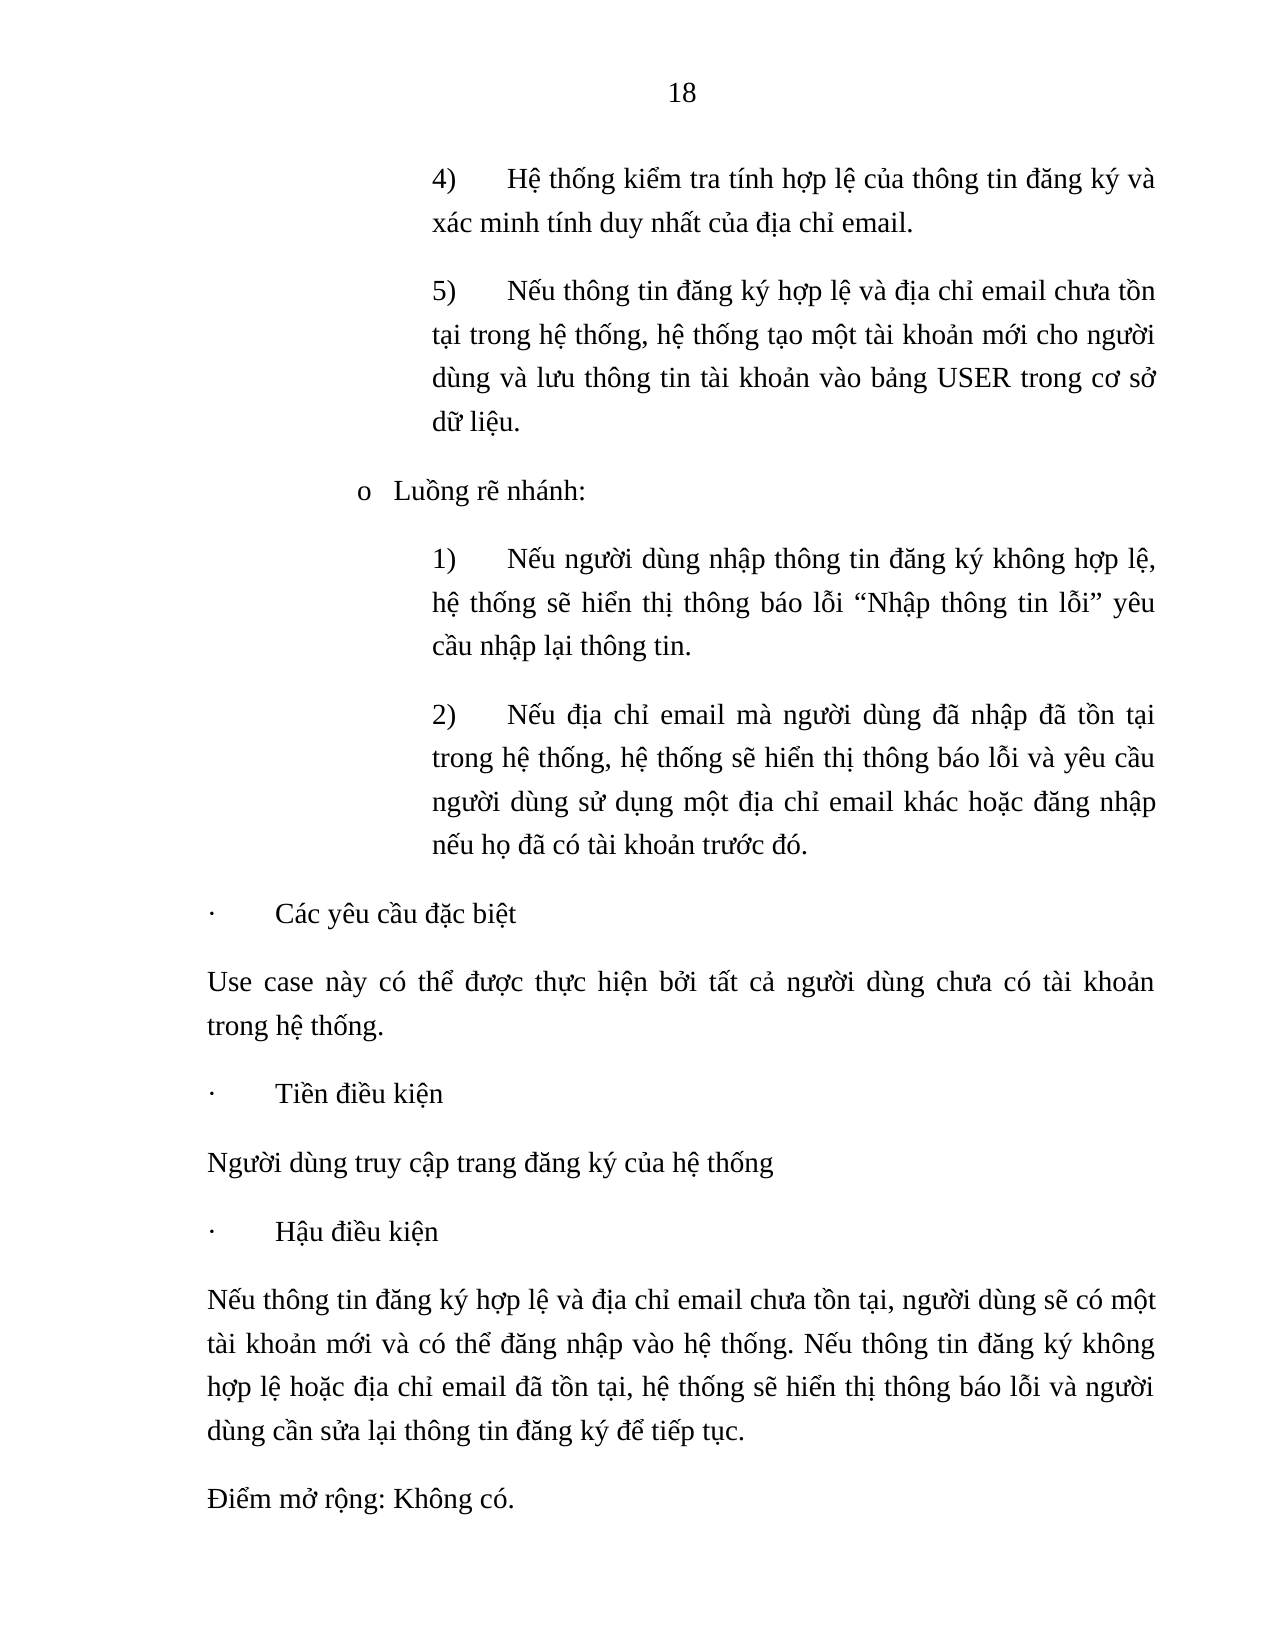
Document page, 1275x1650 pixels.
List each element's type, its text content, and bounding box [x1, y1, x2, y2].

text 1) Nếu người dùng nhập thông tin đăng ký không hợp lệ, hệ thống sẽ hiển thị thông báo lỗi “Nhập thông tin lỗi” yêu cầu nhập lại thông tin. [432, 541, 1157, 662]
text 4) Hệ thống kiểm tra tính hợp lệ của thông tin đăng ký và xác minh tính duy nhất của địa chỉ email. [432, 161, 1157, 238]
text Nếu thông tin đăng ký hợp lệ và địa chỉ email chưa tồn tại, người dùng sẽ có một tài khoản mới và có thể đăng nhập vào hệ thống. Nếu thông tin đăng ký không hợp lệ hoặc địa chỉ email đã tồn tại, hệ thống sẽ hiển thị thông báo lỗi và người dùng cần sửa lại thông tin đăng ký để tiếp tục. [207, 1282, 1157, 1446]
text 2) Nếu địa chỉ email mà người dùng đã nhập đã tồn tại trong hệ thống, hệ thống sẽ hiển thị thông báo lỗi và yêu cầu người dùng sử dụng một địa chỉ email khác hoặc đăng nhập nếu họ đã có tài khoản trước đó. [432, 697, 1157, 861]
text · Hậu điều kiện [207, 1214, 1157, 1247]
text Use case này có thể được thực hiện bởi tất cả người dùng chưa có tài khoản trong hệ thống. [207, 964, 1157, 1042]
text Người dùng truy cập trang đăng ký của hệ thống [207, 1145, 1157, 1179]
text · Các yêu cầu đặc biệt [207, 896, 1157, 929]
text o Luồng rẽ nhánh: [357, 473, 1157, 506]
text Điểm mở rộng: Không có. [207, 1481, 1157, 1515]
text 5) Nếu thông tin đăng ký hợp lệ và địa chỉ email chưa tồn tại trong hệ thống, hệ thống tạo một tài khoản mới cho người dùng và lưu thông tin tài khoản vào bảng USER trong cơ sở dữ liệu. [432, 273, 1157, 438]
text · Tiền điều kiện [207, 1077, 1157, 1110]
